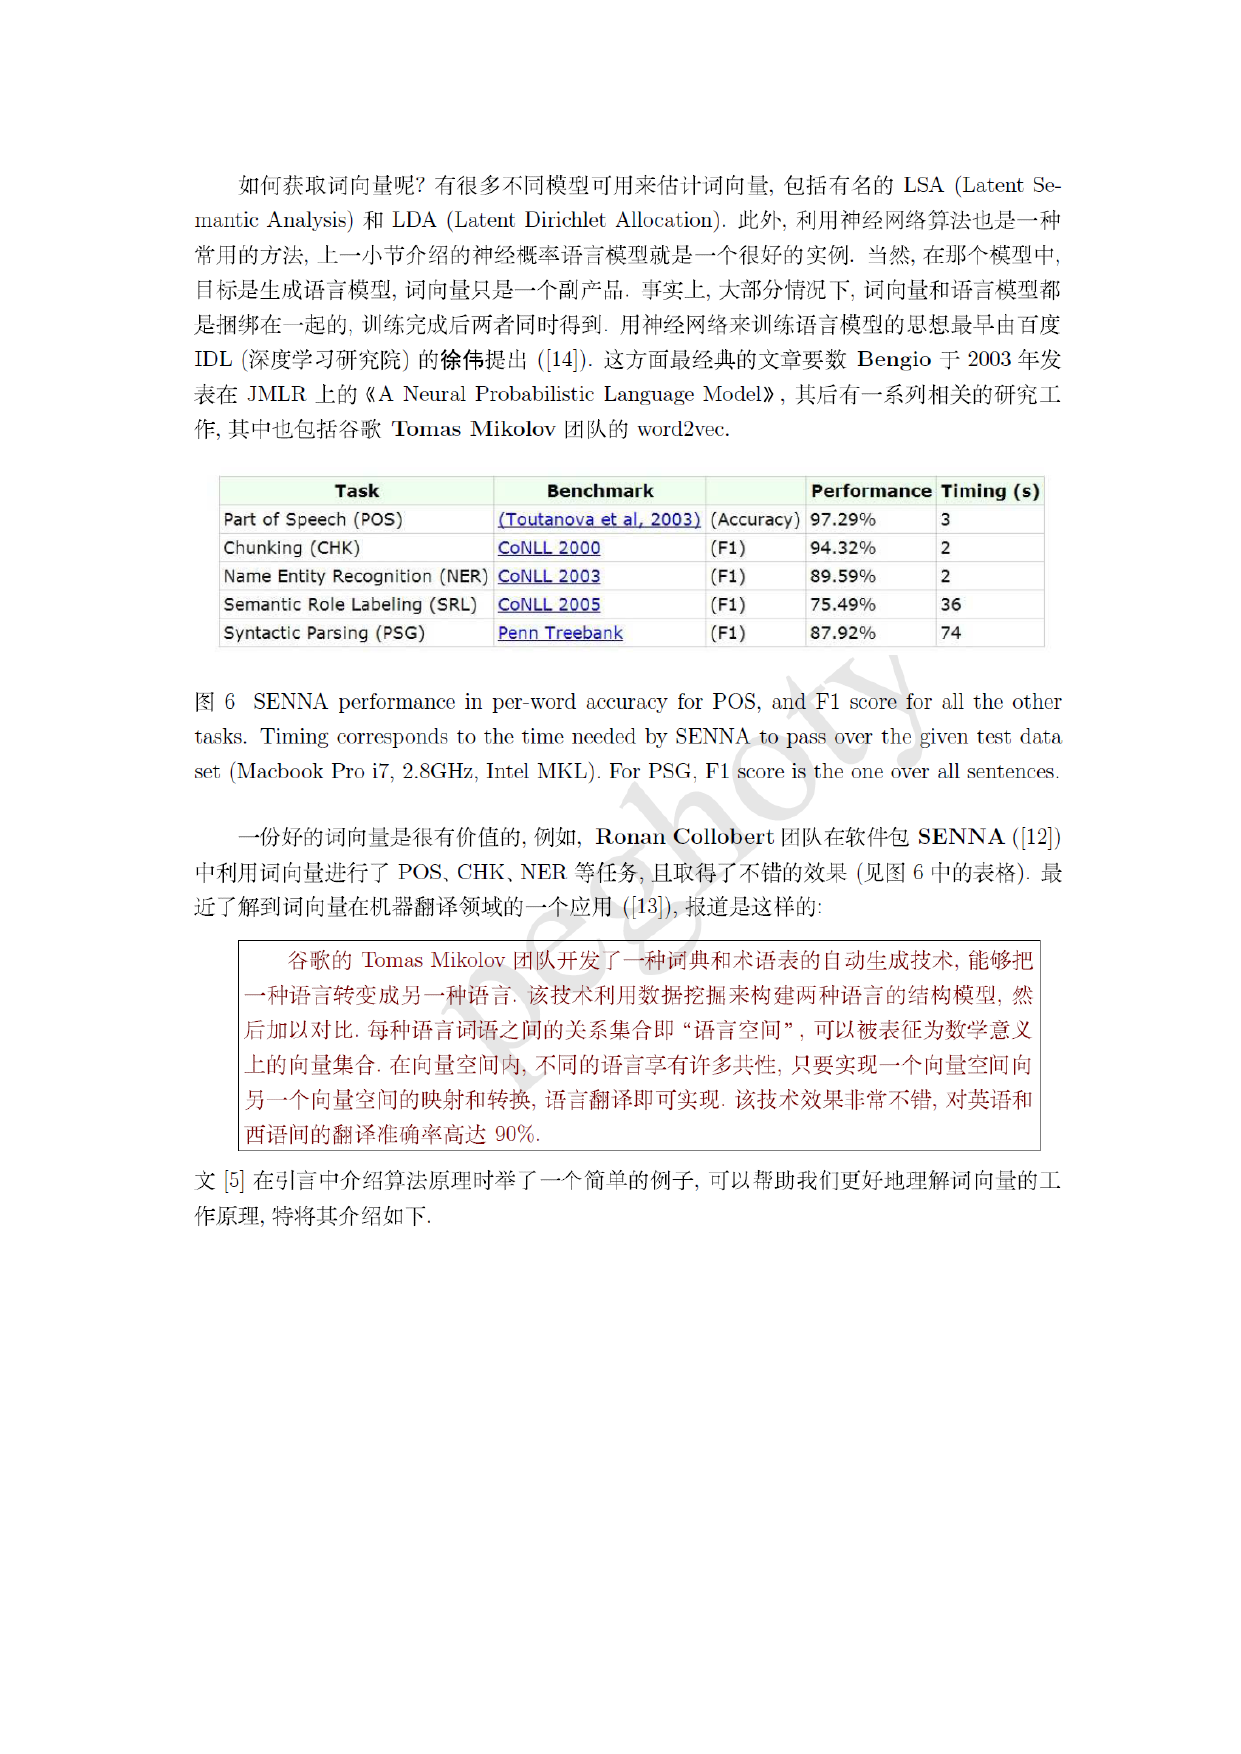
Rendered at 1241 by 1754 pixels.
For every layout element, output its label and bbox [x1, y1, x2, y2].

picture [187, 162, 1074, 1235]
